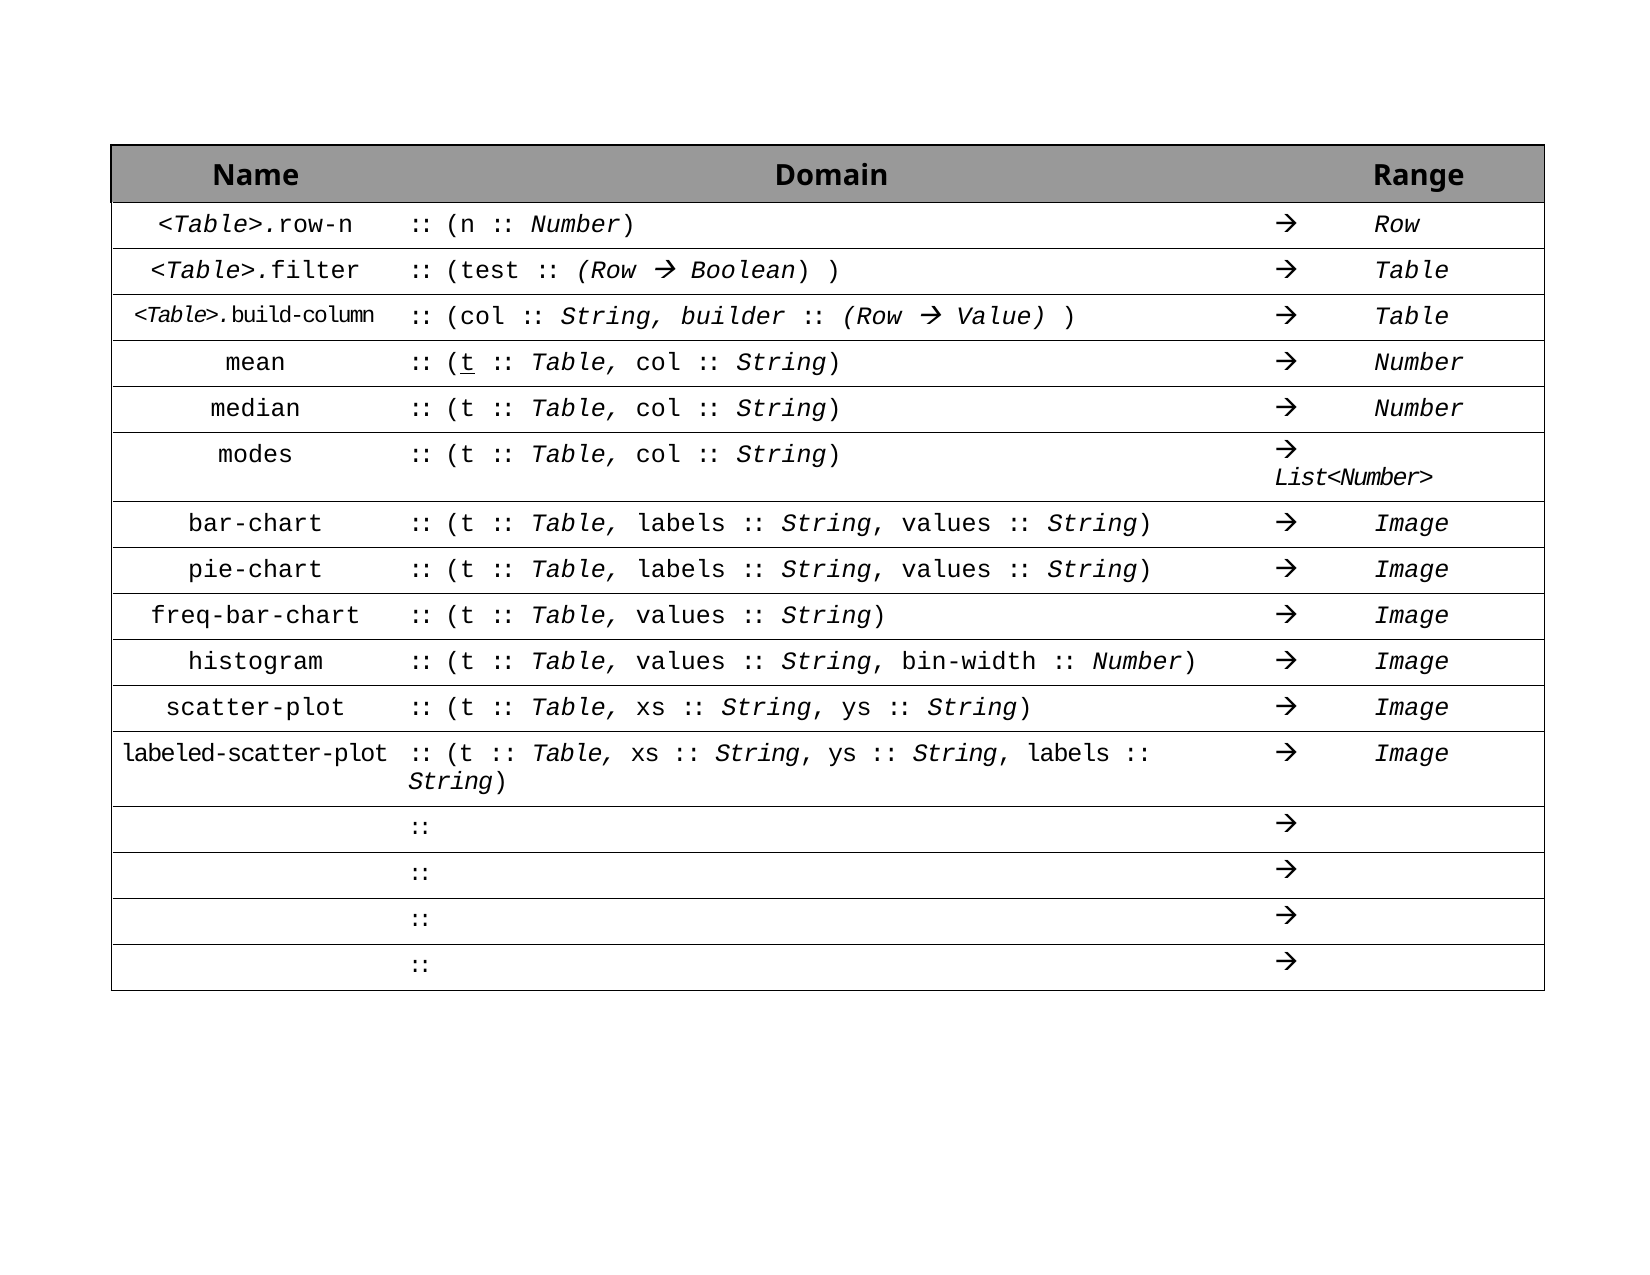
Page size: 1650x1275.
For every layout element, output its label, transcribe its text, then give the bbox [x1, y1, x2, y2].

table_header Name [112, 146, 400, 202]
table_cell <Table>.build-column [112, 295, 400, 340]
table_header Range [1263, 146, 1544, 202]
table_cell Image [1263, 732, 1544, 806]
table_cell :: (t :: Table, xs :: String, ys :: String) [400, 686, 1263, 731]
table_cell Row [1263, 203, 1544, 248]
table_cell [112, 853, 400, 898]
table_cell :: (t :: Table, col :: String) [400, 341, 1263, 386]
table_cell histogram [112, 640, 400, 685]
table_cell Number [1263, 387, 1544, 432]
table_cell :: (t :: Table, values :: String, bin-width :: Number) [400, 640, 1263, 685]
table_cell [1263, 945, 1544, 990]
table_cell pie-chart [112, 548, 400, 593]
table_cell median [112, 387, 400, 432]
table_cell bar-chart [112, 502, 400, 547]
table_cell freq-bar-chart [112, 594, 400, 639]
table_cell Image [1263, 502, 1544, 547]
table_cell [112, 899, 400, 944]
table_cell :: (col :: String, builder :: (Row Value) ) [400, 295, 1263, 340]
table_cell :: (t :: Table, col :: String) [400, 387, 1263, 432]
table_cell :: [400, 945, 1263, 990]
table_cell [1263, 807, 1544, 852]
table_cell Image [1263, 640, 1544, 685]
table_header Domain [400, 146, 1263, 202]
table_cell :: [400, 853, 1263, 898]
table_cell Number [1263, 341, 1544, 386]
table_cell :: [400, 807, 1263, 852]
table_cell :: (t :: Table, xs :: String, ys :: String, labels :: String) [400, 732, 1263, 806]
table_cell :: (t :: Table, col :: String) [400, 433, 1263, 501]
table_cell labeled-scatter-plot [112, 732, 400, 806]
table_cell :: (n :: Number) [400, 203, 1263, 248]
table_cell [112, 945, 400, 990]
table_cell :: (t :: Table, labels :: String, values :: String) [400, 502, 1263, 547]
table_cell Image [1263, 594, 1544, 639]
table_cell List<Number> [1263, 433, 1544, 501]
table_cell :: (t :: Table, values :: String) [400, 594, 1263, 639]
table_cell :: [400, 899, 1263, 944]
table_cell mean [112, 341, 400, 386]
table_cell [112, 807, 400, 852]
table_cell scatter-plot [112, 686, 400, 731]
table_cell Table [1263, 295, 1544, 340]
table_cell <Table>.filter [112, 249, 400, 294]
table_cell [1263, 899, 1544, 944]
table_cell :: (t :: Table, labels :: String, values :: String) [400, 548, 1263, 593]
table_cell :: (test :: (Row Boolean) ) [400, 249, 1263, 294]
table_cell Image [1263, 686, 1544, 731]
table_cell <Table>.row-n [112, 203, 400, 248]
table_cell Image [1263, 548, 1544, 593]
table_cell Table [1263, 249, 1544, 294]
table_cell [1263, 853, 1544, 898]
table_cell modes [112, 433, 400, 501]
